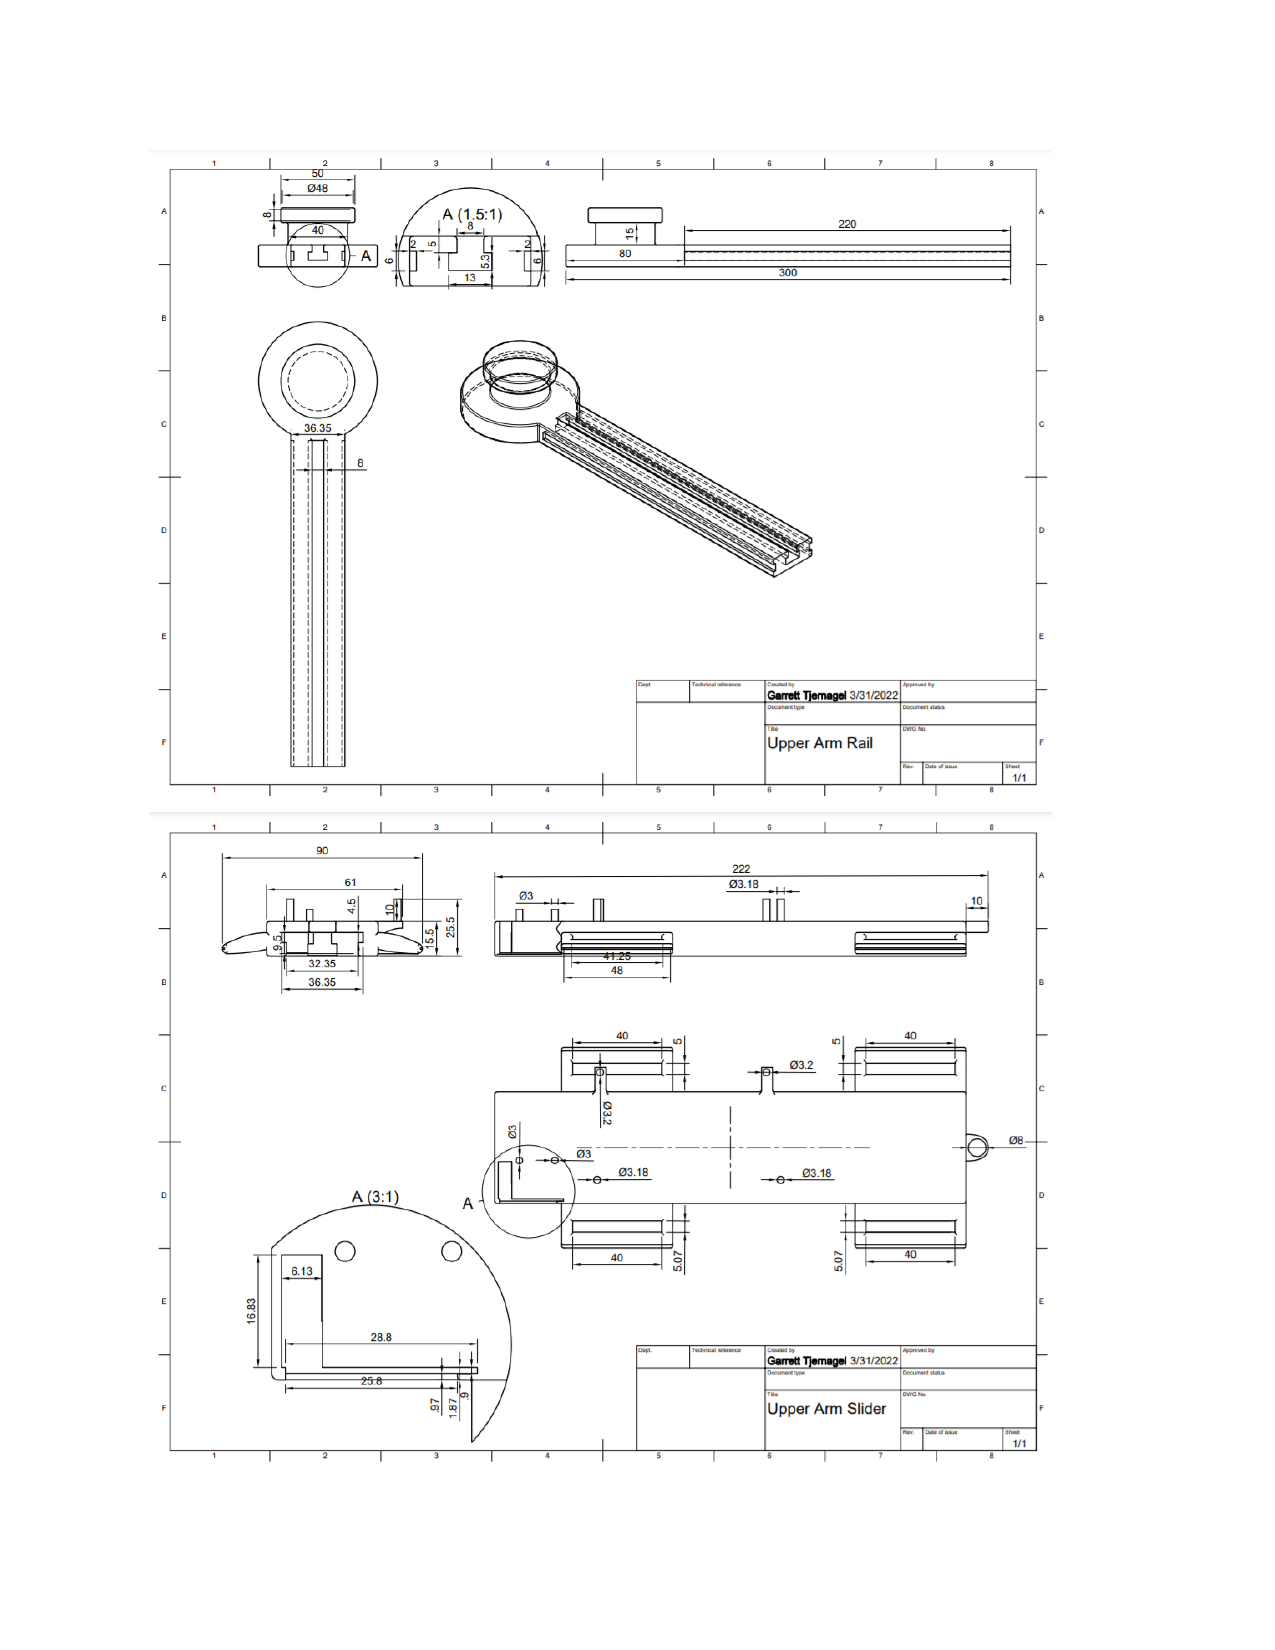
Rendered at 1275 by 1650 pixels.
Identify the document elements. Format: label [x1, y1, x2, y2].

picture [150, 150, 1052, 797]
picture [150, 812, 1053, 1467]
